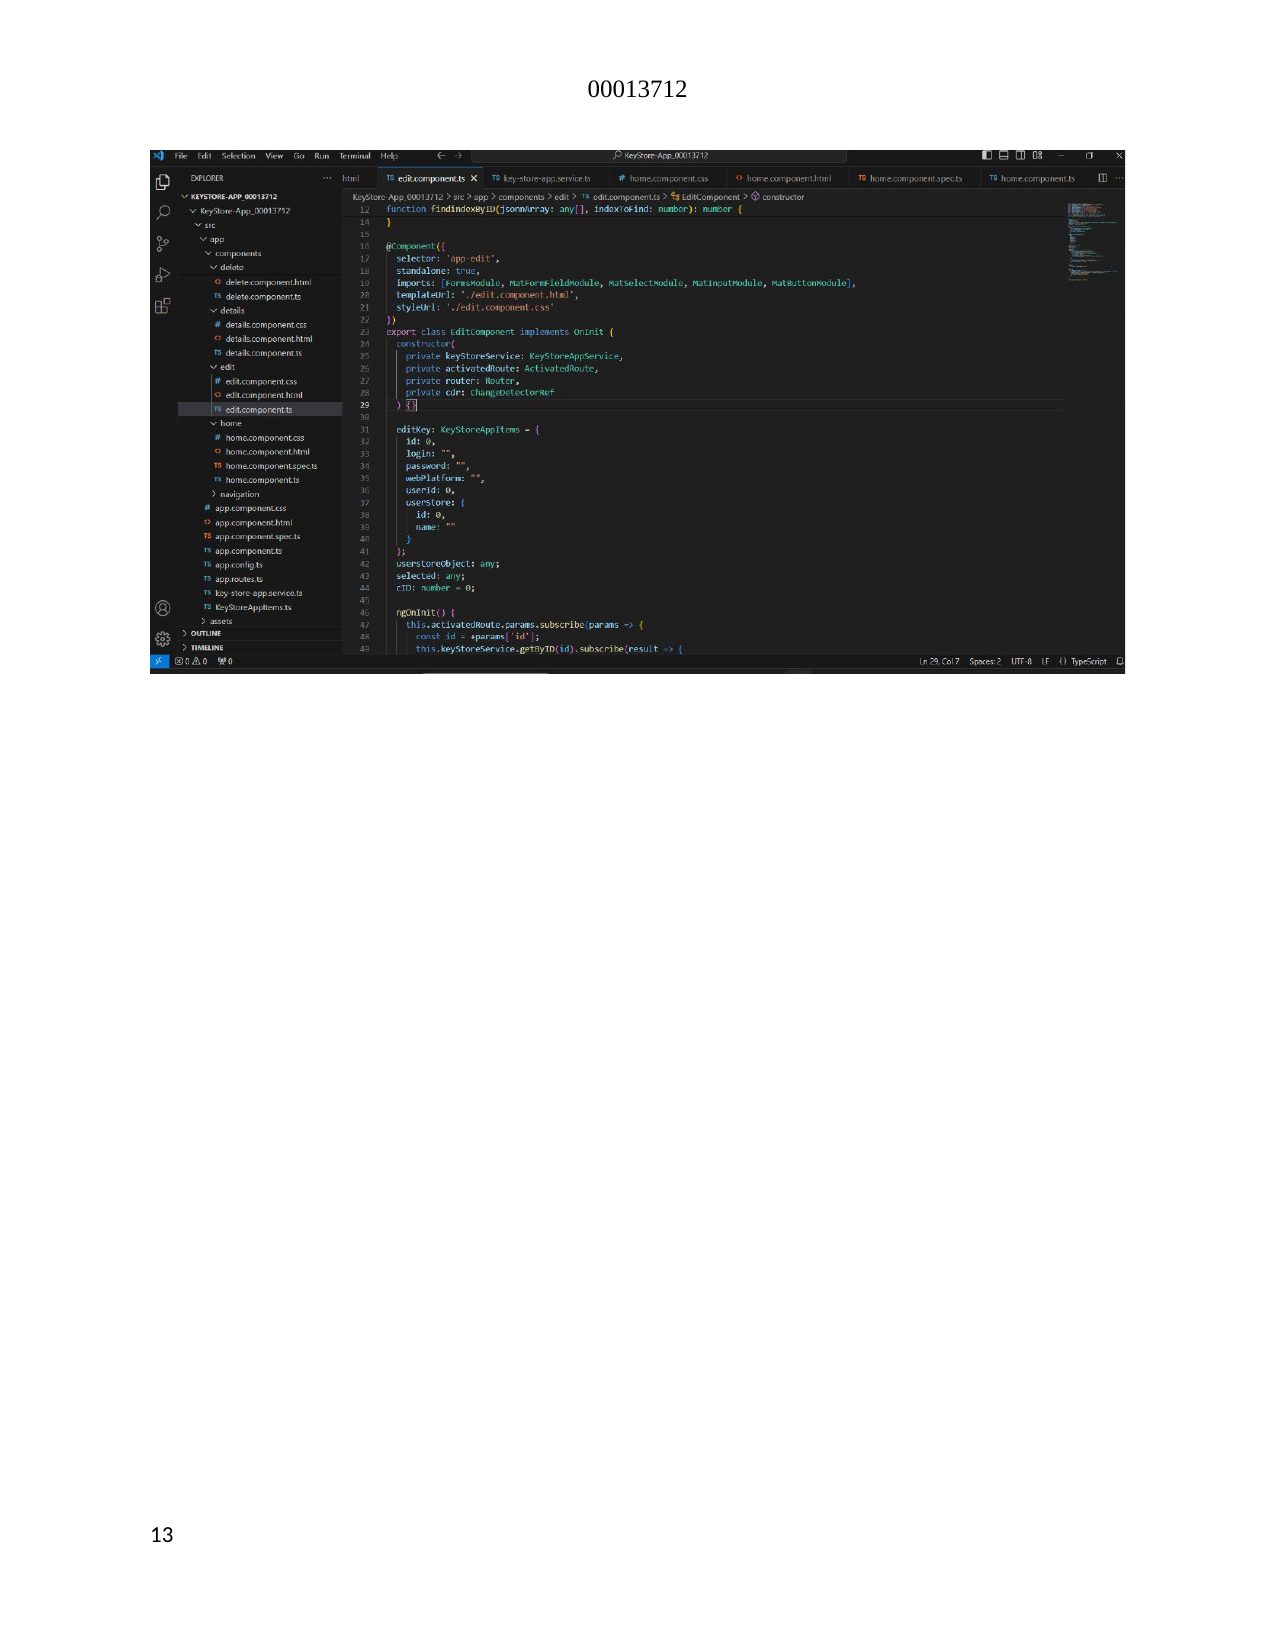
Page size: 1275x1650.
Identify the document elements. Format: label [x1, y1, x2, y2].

picture [150, 150, 1125, 674]
